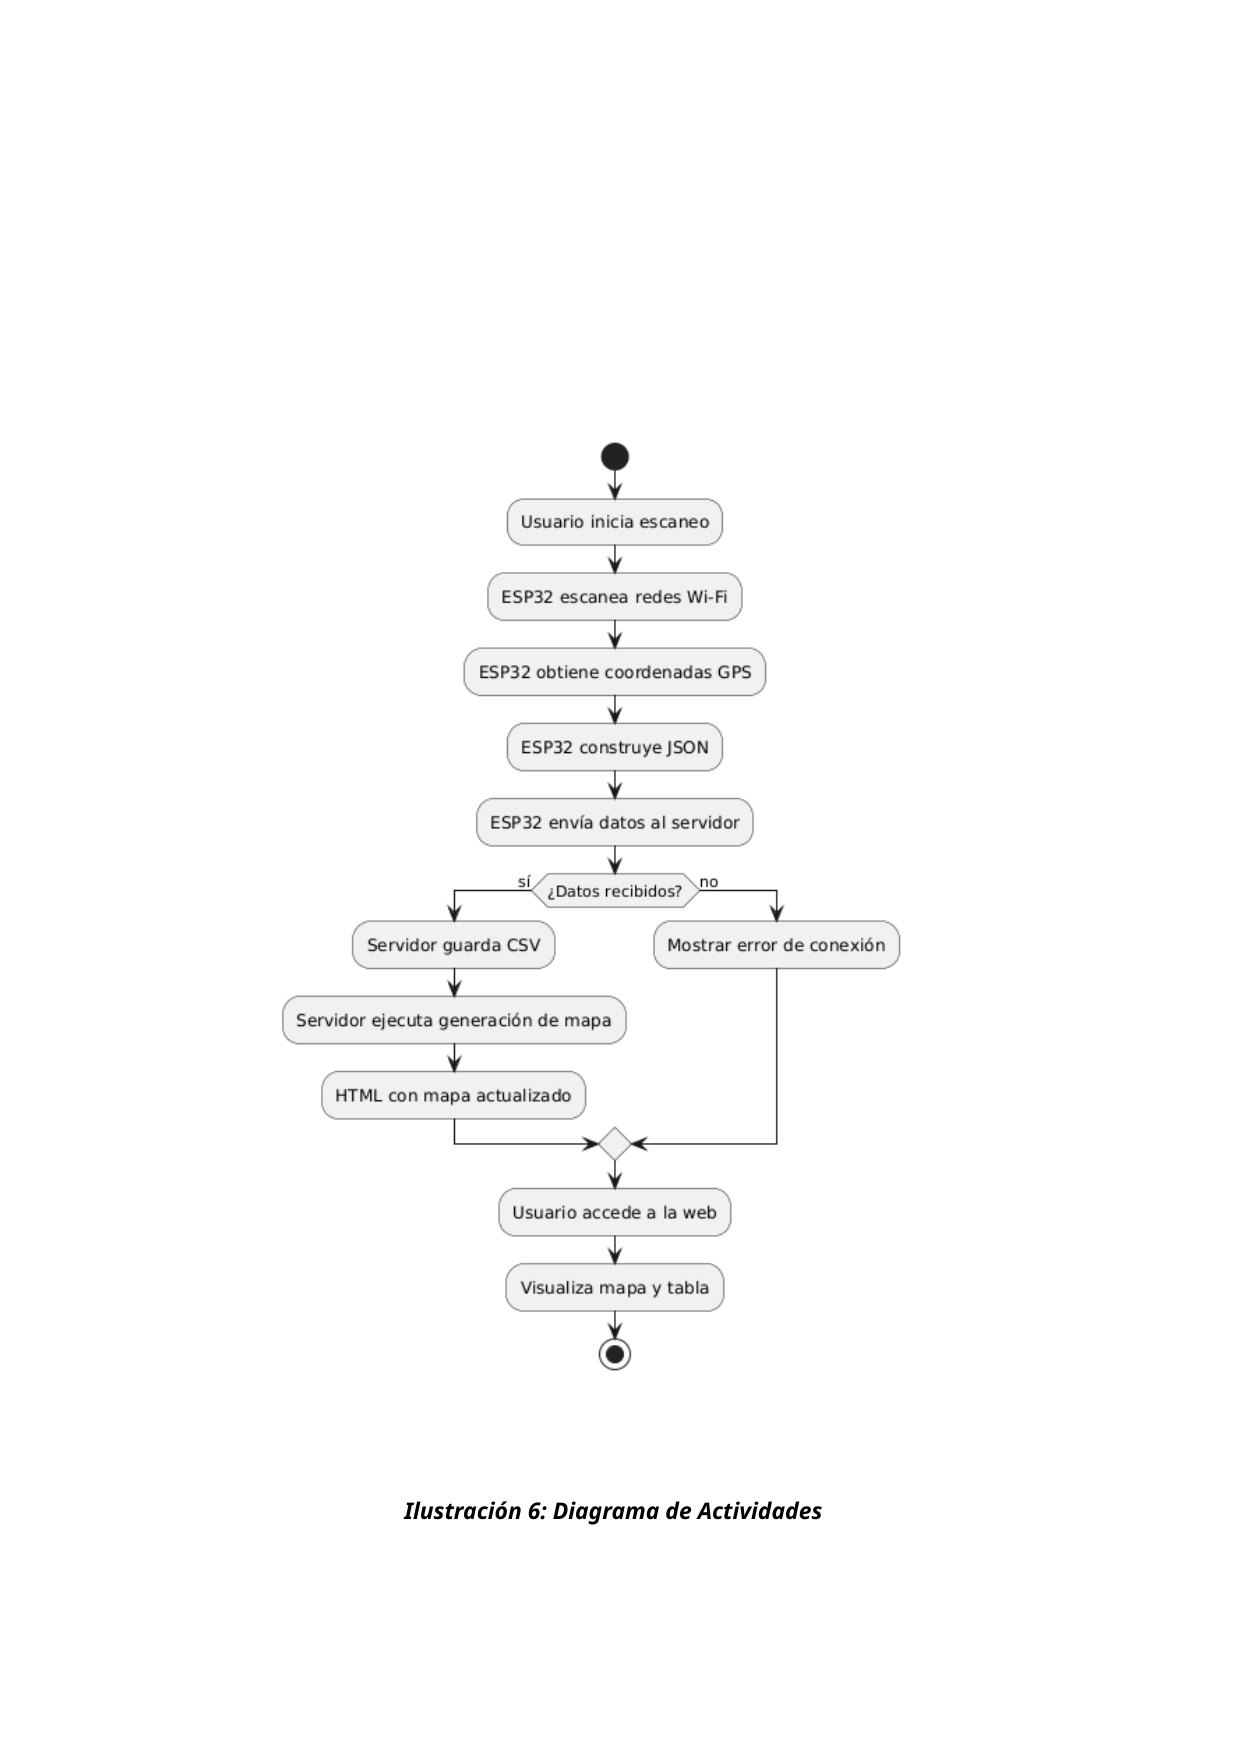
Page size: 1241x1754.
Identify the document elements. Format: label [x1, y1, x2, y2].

picture [267, 429, 913, 1383]
